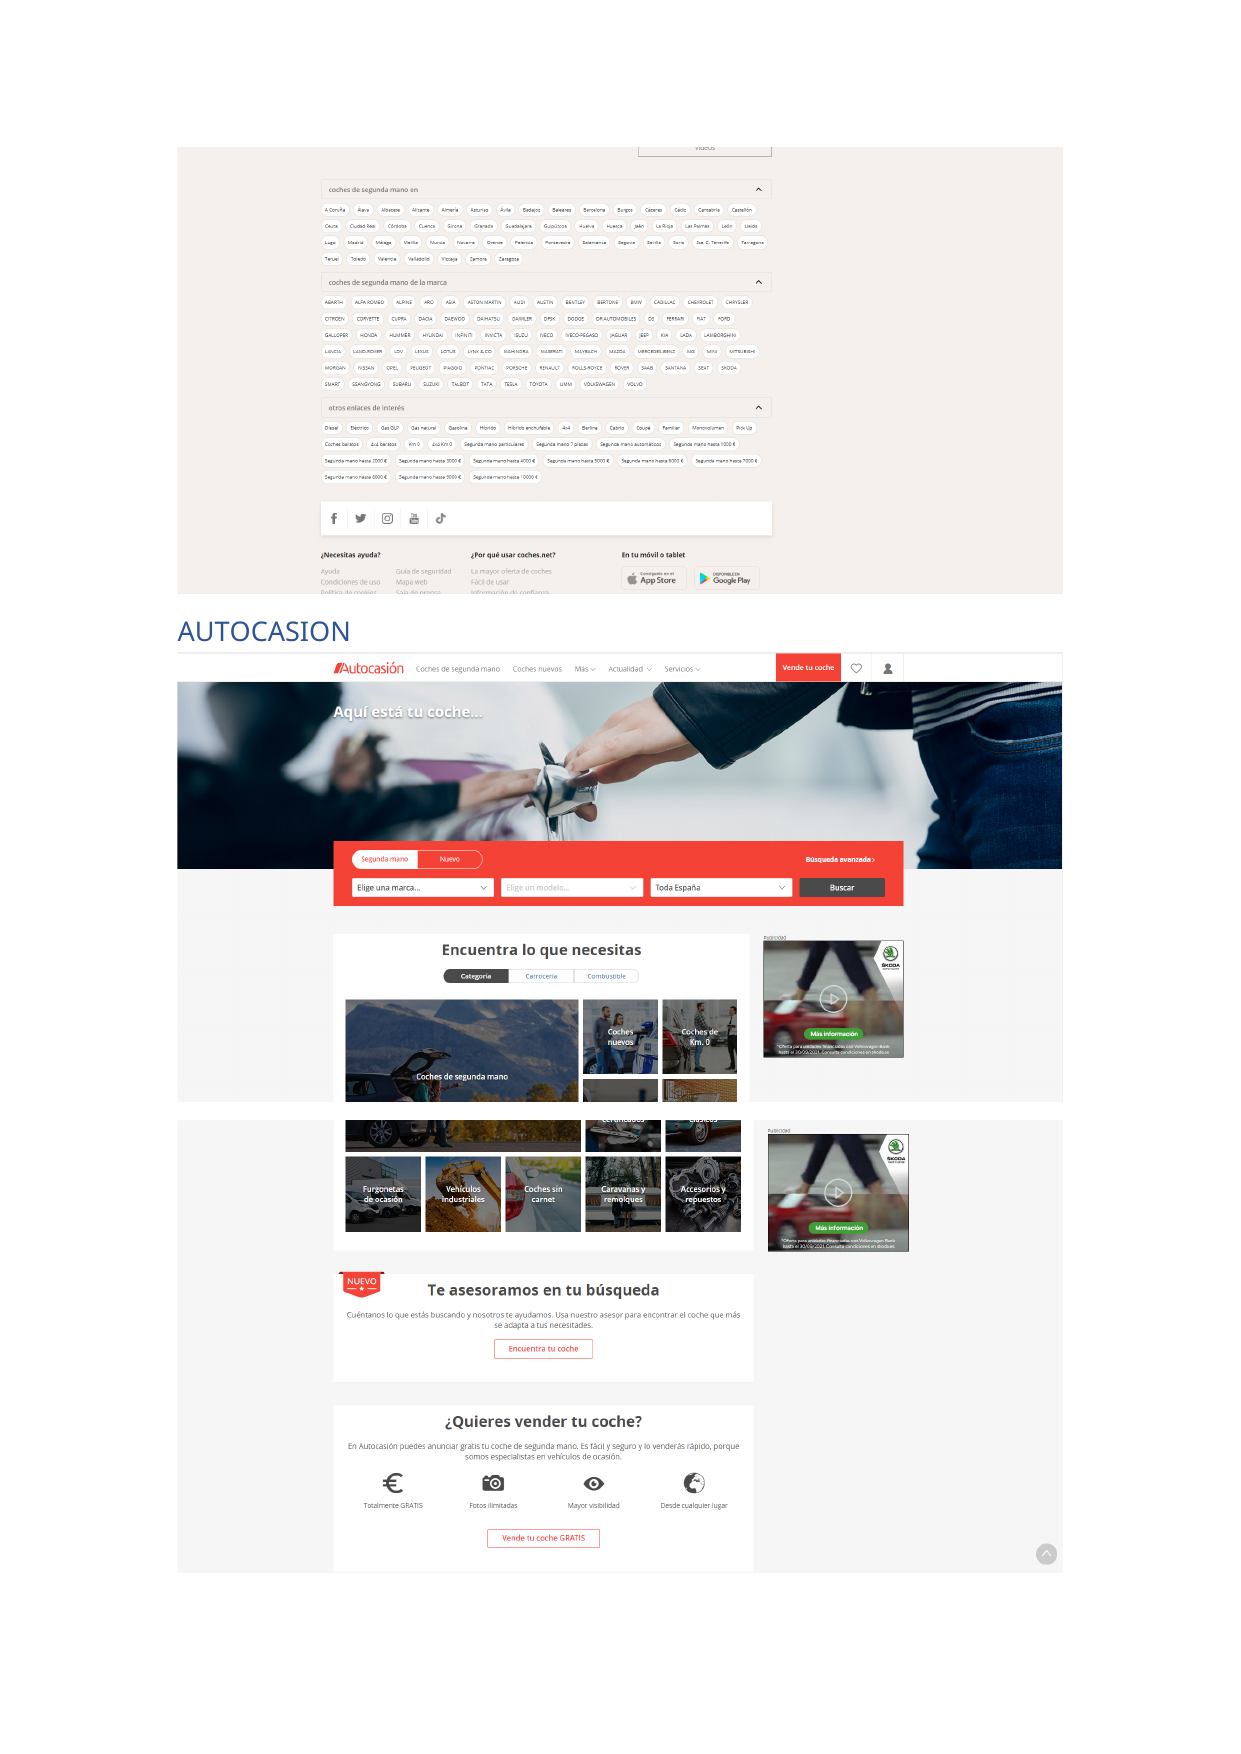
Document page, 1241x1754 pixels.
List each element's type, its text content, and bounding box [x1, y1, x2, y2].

picture [177, 652, 1063, 1102]
picture [177, 1120, 1063, 1573]
subtitle AUTOCASION [177, 613, 1063, 650]
picture [177, 147, 1063, 594]
